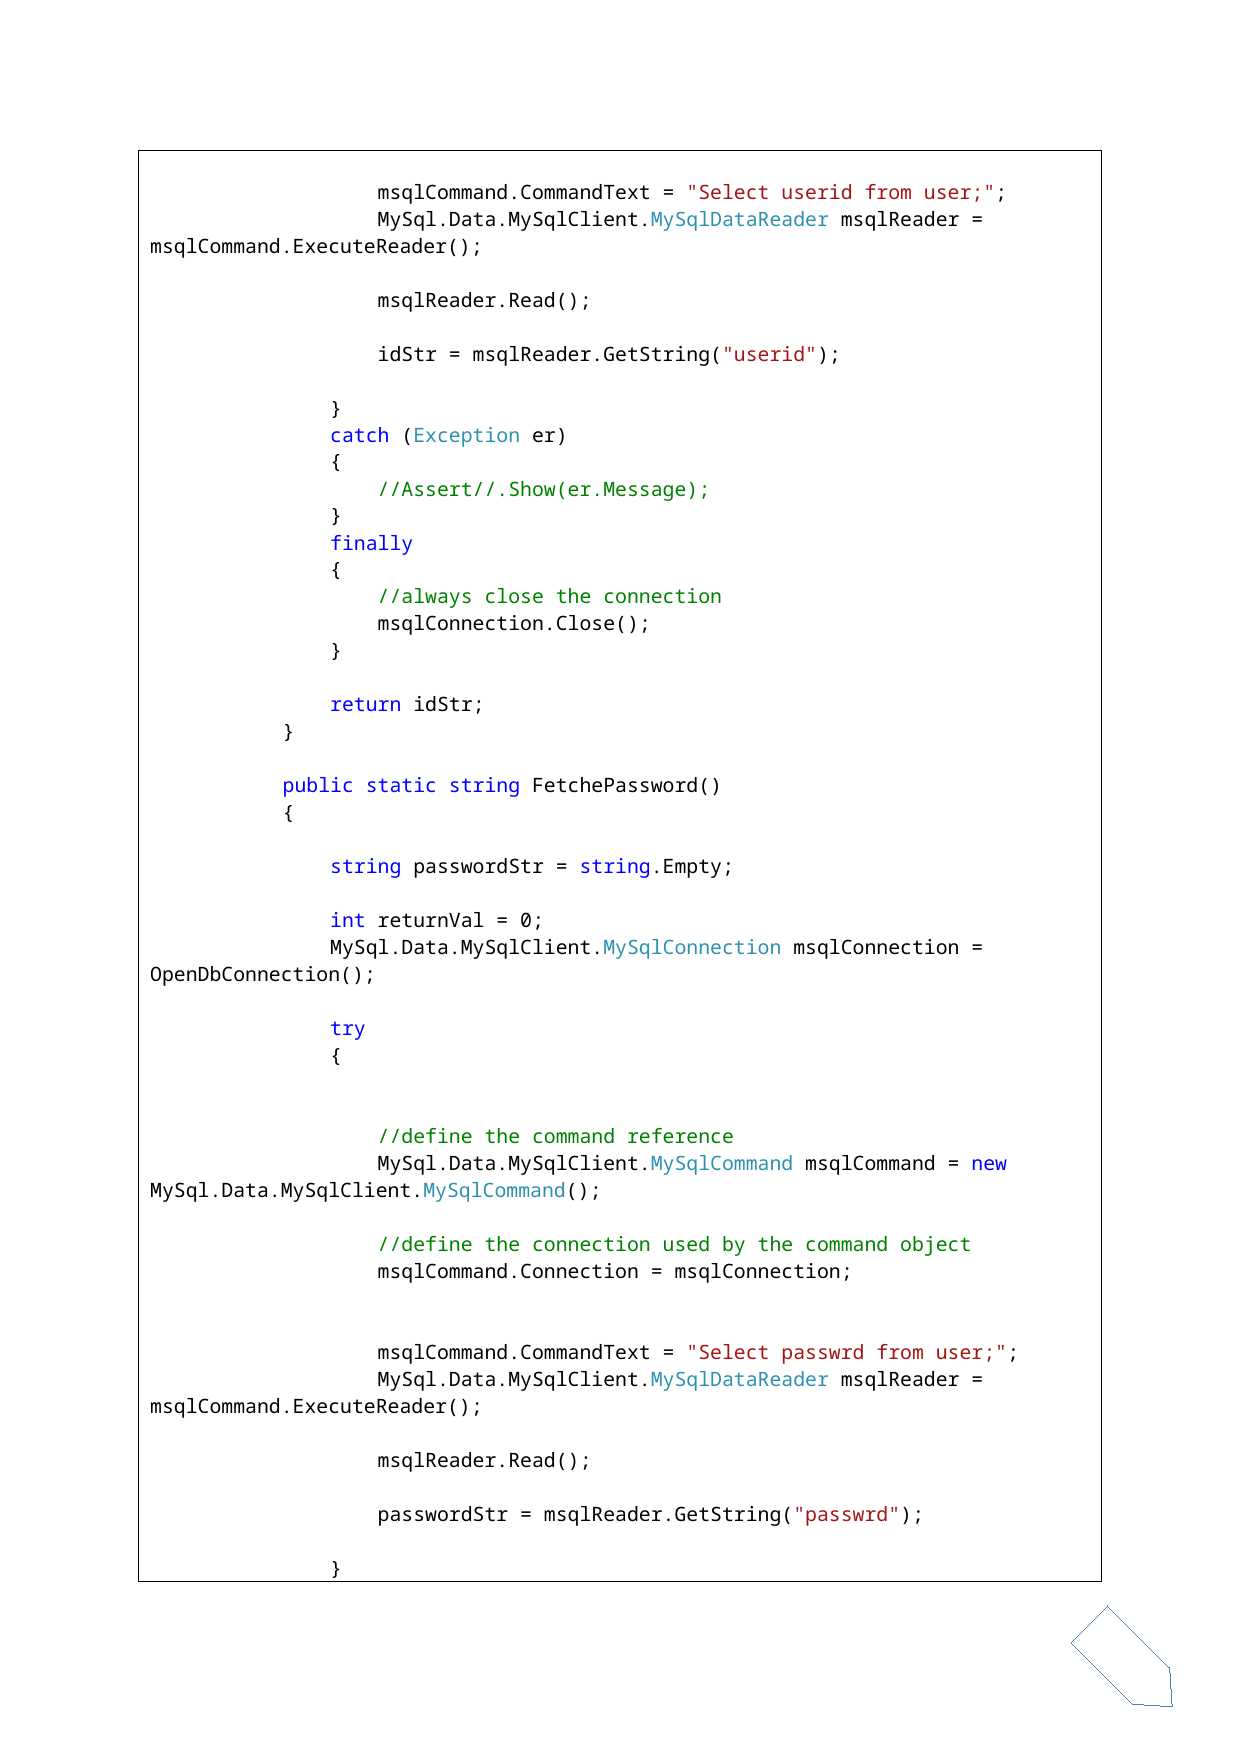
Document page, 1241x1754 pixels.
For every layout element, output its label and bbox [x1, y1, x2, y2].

table_cell [139, 151, 1101, 1581]
